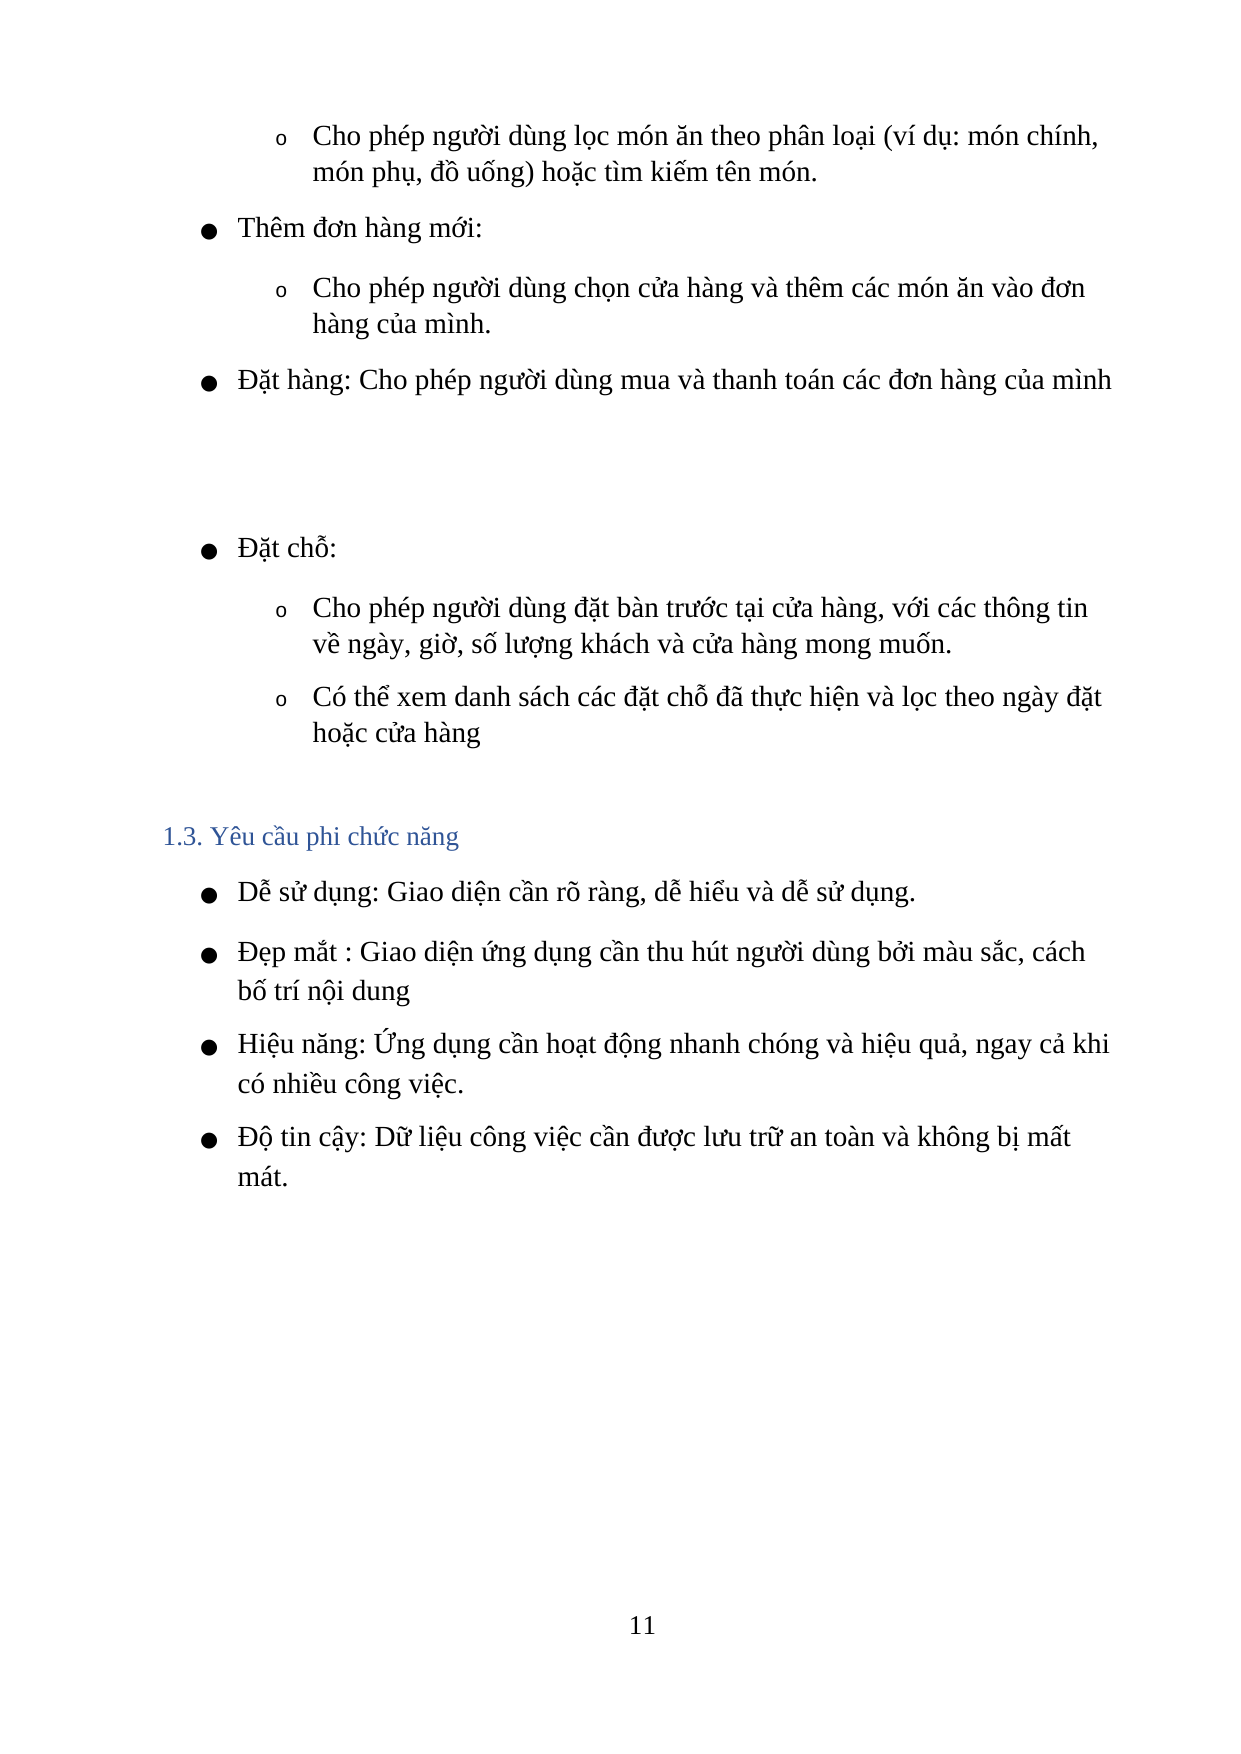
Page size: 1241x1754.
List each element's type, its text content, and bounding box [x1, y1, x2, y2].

list Đặt chỗ: [200, 527, 1122, 570]
list Dễ sử dụng: Giao diện cần rõ ràng, dễ hiểu và dễ sử dụng. [200, 871, 1122, 913]
list Có thể xem danh sách các đặt chỗ đã thực hiện và lọc theo ngày đặt hoặc cửa hàng [275, 679, 1122, 748]
subtitle 1.3. Yêu cầu phi chức năng [162, 821, 1122, 852]
list Đặt hàng: Cho phép người dùng mua và thanh toán các đơn hàng của mình [200, 359, 1122, 401]
list Đẹp mắt : Giao diện ứng dụng cần thu hút người dùng bởi màu sắc, cách bố trí nội dung [200, 930, 1122, 1006]
list Cho phép người dùng chọn cửa hàng và thêm các món ăn vào đơn hàng của mình. [275, 270, 1122, 339]
list Cho phép người dùng đặt bàn trước tại cửa hàng, với các thông tin về ngày, giờ, số lượng khách và cửa hàng mong muốn. [275, 590, 1122, 659]
list Thêm đơn hàng mới: [200, 207, 1122, 250]
list Độ tin cậy: Dữ liệu công việc cần được lưu trữ an toàn và không bị mất mát. [200, 1116, 1122, 1192]
list Hiệu năng: Ứng dụng cần hoạt động nhanh chóng và hiệu quả, ngay cả khi có nhiều công việc. [200, 1023, 1122, 1099]
list Cho phép người dùng lọc món ăn theo phân loại (ví dụ: món chính, món phụ, đồ uống) hoặc tìm kiếm tên món. [275, 118, 1122, 188]
